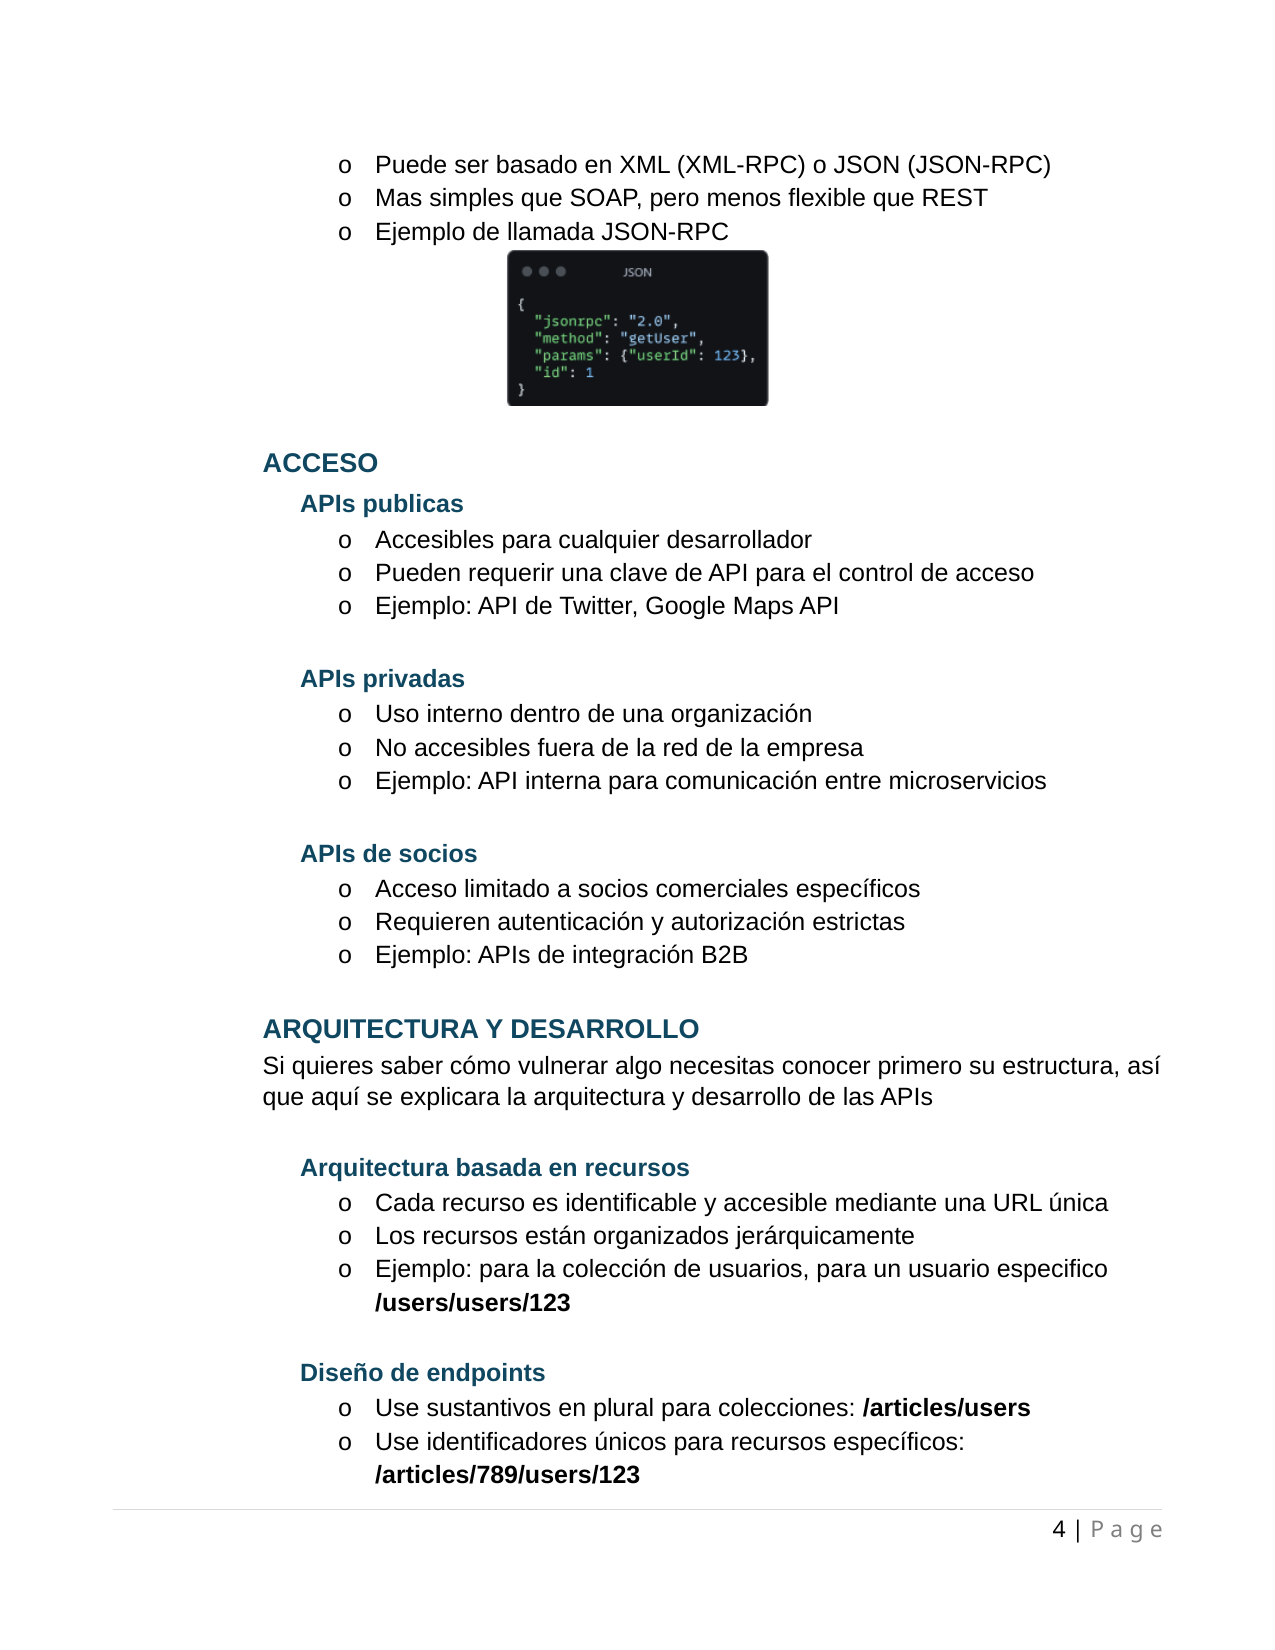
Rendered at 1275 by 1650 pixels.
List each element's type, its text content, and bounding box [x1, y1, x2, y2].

list Uso interno dentro de una organización [337, 699, 1162, 730]
list Ejemplo de llamada JSON-RPC [337, 217, 1162, 248]
list Acceso limitado a socios comerciales específicos [337, 874, 1162, 905]
subtitle ARQUITECTURA Y DESARROLLO [187, 1013, 1162, 1044]
list Cada recurso es identificable y accesible mediante una URL única [337, 1188, 1162, 1219]
subtitle APIs privadas [225, 664, 1162, 693]
list Accesibles para cualquier desarrollador [337, 525, 1162, 556]
list Ejemplo: para la colección de usuarios, para un usuario especifico /users/users/123 [337, 1254, 1162, 1316]
text Si quieres saber cómo vulnerar algo necesitas conocer primero su estructura, así que aquí se explicara la arquitectura y desarrollo de las APIs [262, 1051, 1162, 1111]
subtitle ACCESO [187, 447, 1162, 479]
subtitle Diseño de endpoints [225, 1358, 1162, 1387]
picture [506, 250, 769, 406]
list No accesibles fuera de la red de la empresa [337, 733, 1162, 763]
list Mas simples que SOAP, pero menos flexible que REST [337, 183, 1162, 214]
list Pueden requerir una clave de API para el control de acceso [337, 558, 1162, 589]
list Ejemplo: APIs de integración B2B [337, 941, 1162, 971]
list Ejemplo: API de Twitter, Google Maps API [337, 591, 1162, 622]
list Use identificadores únicos para recursos específicos: /articles/789/users/123 [337, 1427, 1162, 1489]
subtitle Arquitectura basada en recursos [225, 1153, 1162, 1181]
list Requieren autenticación y autorización estrictas [337, 907, 1162, 938]
list Use sustantivos en plural para colecciones: /articles/users [337, 1393, 1162, 1424]
list Los recursos están organizados jerárquicamente [337, 1221, 1162, 1252]
list Puede ser basado en XML (XML-RPC) o JSON (JSON-RPC) [337, 150, 1162, 181]
subtitle APIs de socios [225, 839, 1162, 867]
subtitle APIs publicas [225, 489, 1162, 518]
list Ejemplo: API interna para comunicación entre microservicios [337, 766, 1162, 797]
